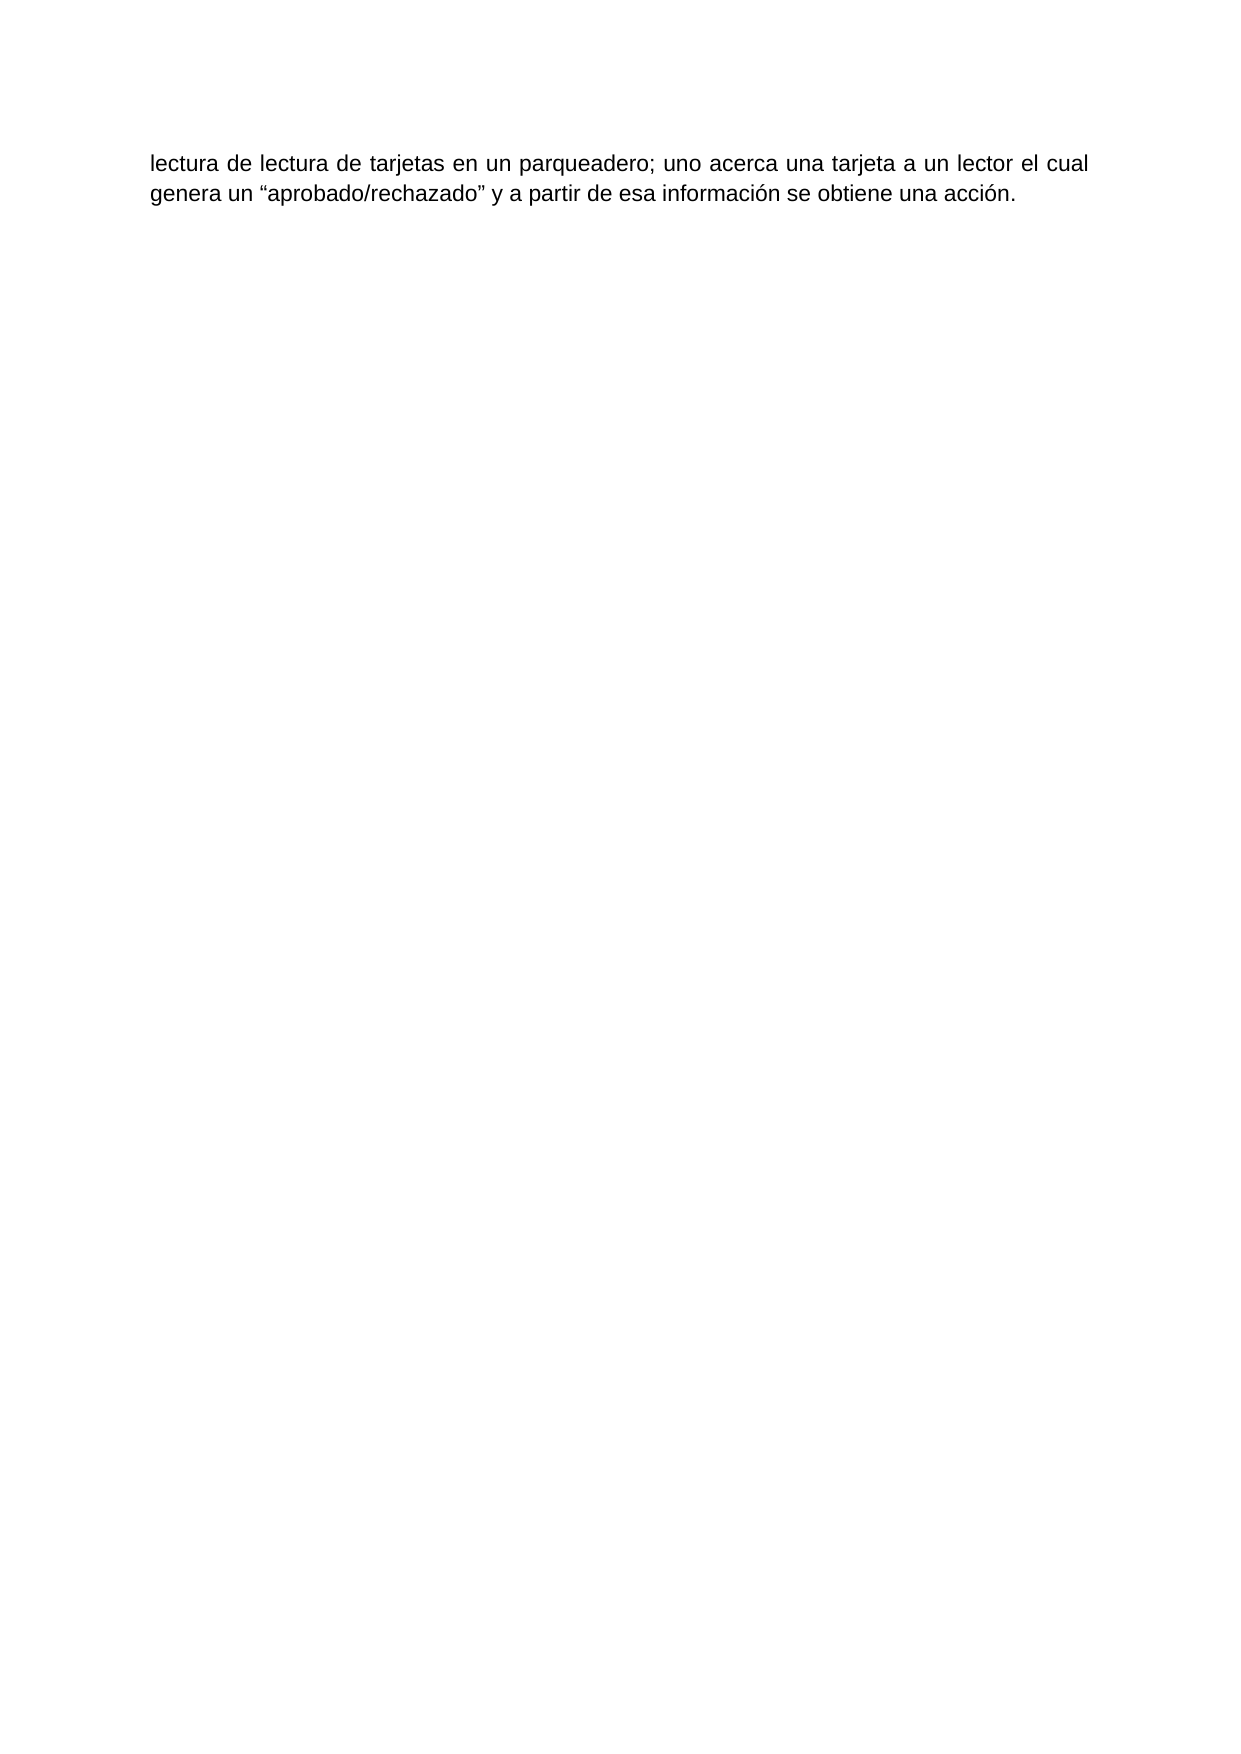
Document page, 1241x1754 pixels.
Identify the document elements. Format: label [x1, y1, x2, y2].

text [150, 150, 1090, 207]
